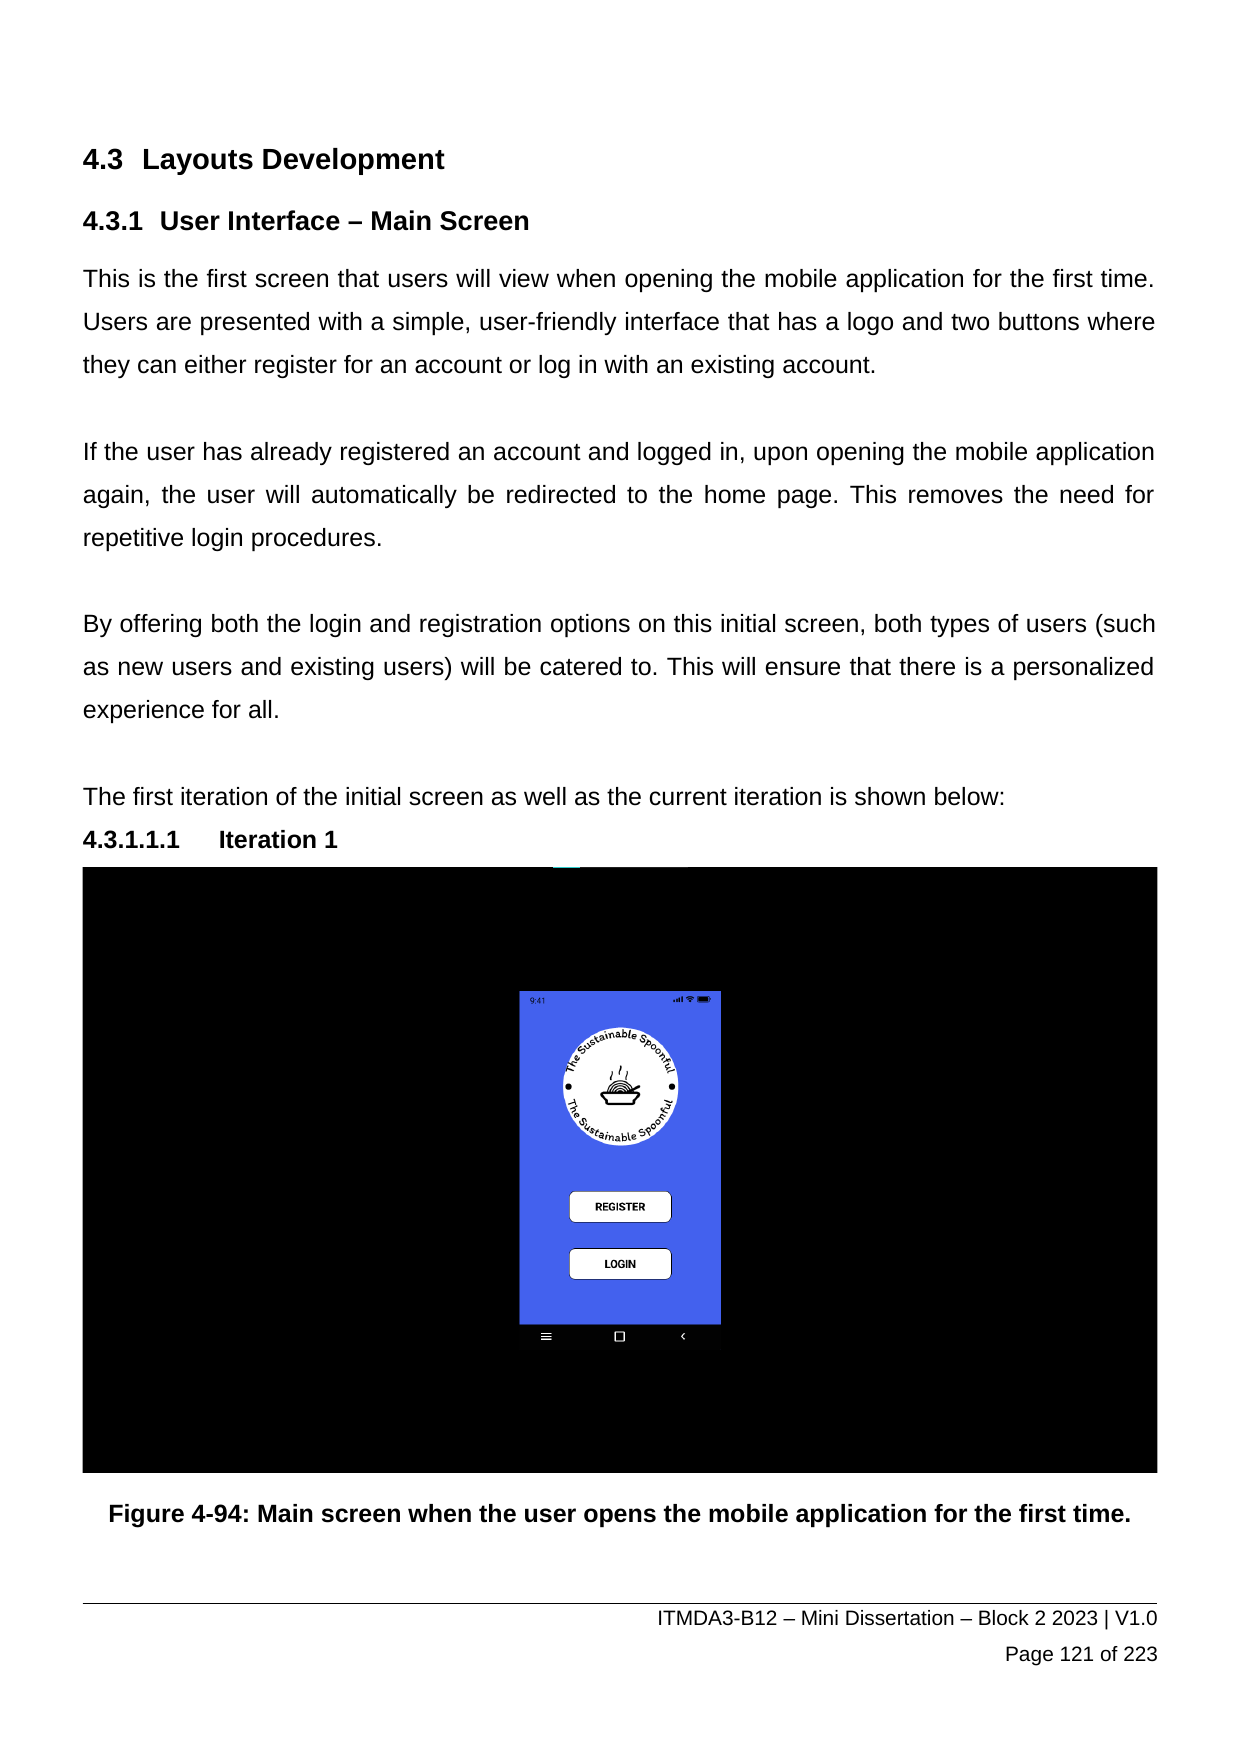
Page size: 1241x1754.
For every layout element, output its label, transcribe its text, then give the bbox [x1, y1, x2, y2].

text This is the first screen that users will view when opening the mobile application for the first time. Users are presented with a simple, user-friendly interface that has a logo and two buttons where they can either register for an account or log in with an existing account. [83, 264, 1157, 379]
text The first iteration of the initial screen as well as the current iteration is shown below: [83, 782, 1157, 810]
text By offering both the login and registration options on this initial screen, both types of users (such as new users and existing users) will be catered to. This will ensure that there is a personalized experience for all. [83, 609, 1157, 724]
subtitle User Interface – Main Screen [83, 205, 1157, 236]
text If the user has already registered an account and logged in, upon opening the mobile application again, the user will automatically be redirected to the home page. This removes the need for repetitive login procedures. [83, 437, 1157, 552]
subtitle Layouts Development [83, 142, 1157, 175]
picture [82, 867, 1158, 1473]
subtitle Iteration 1 [83, 825, 1157, 853]
